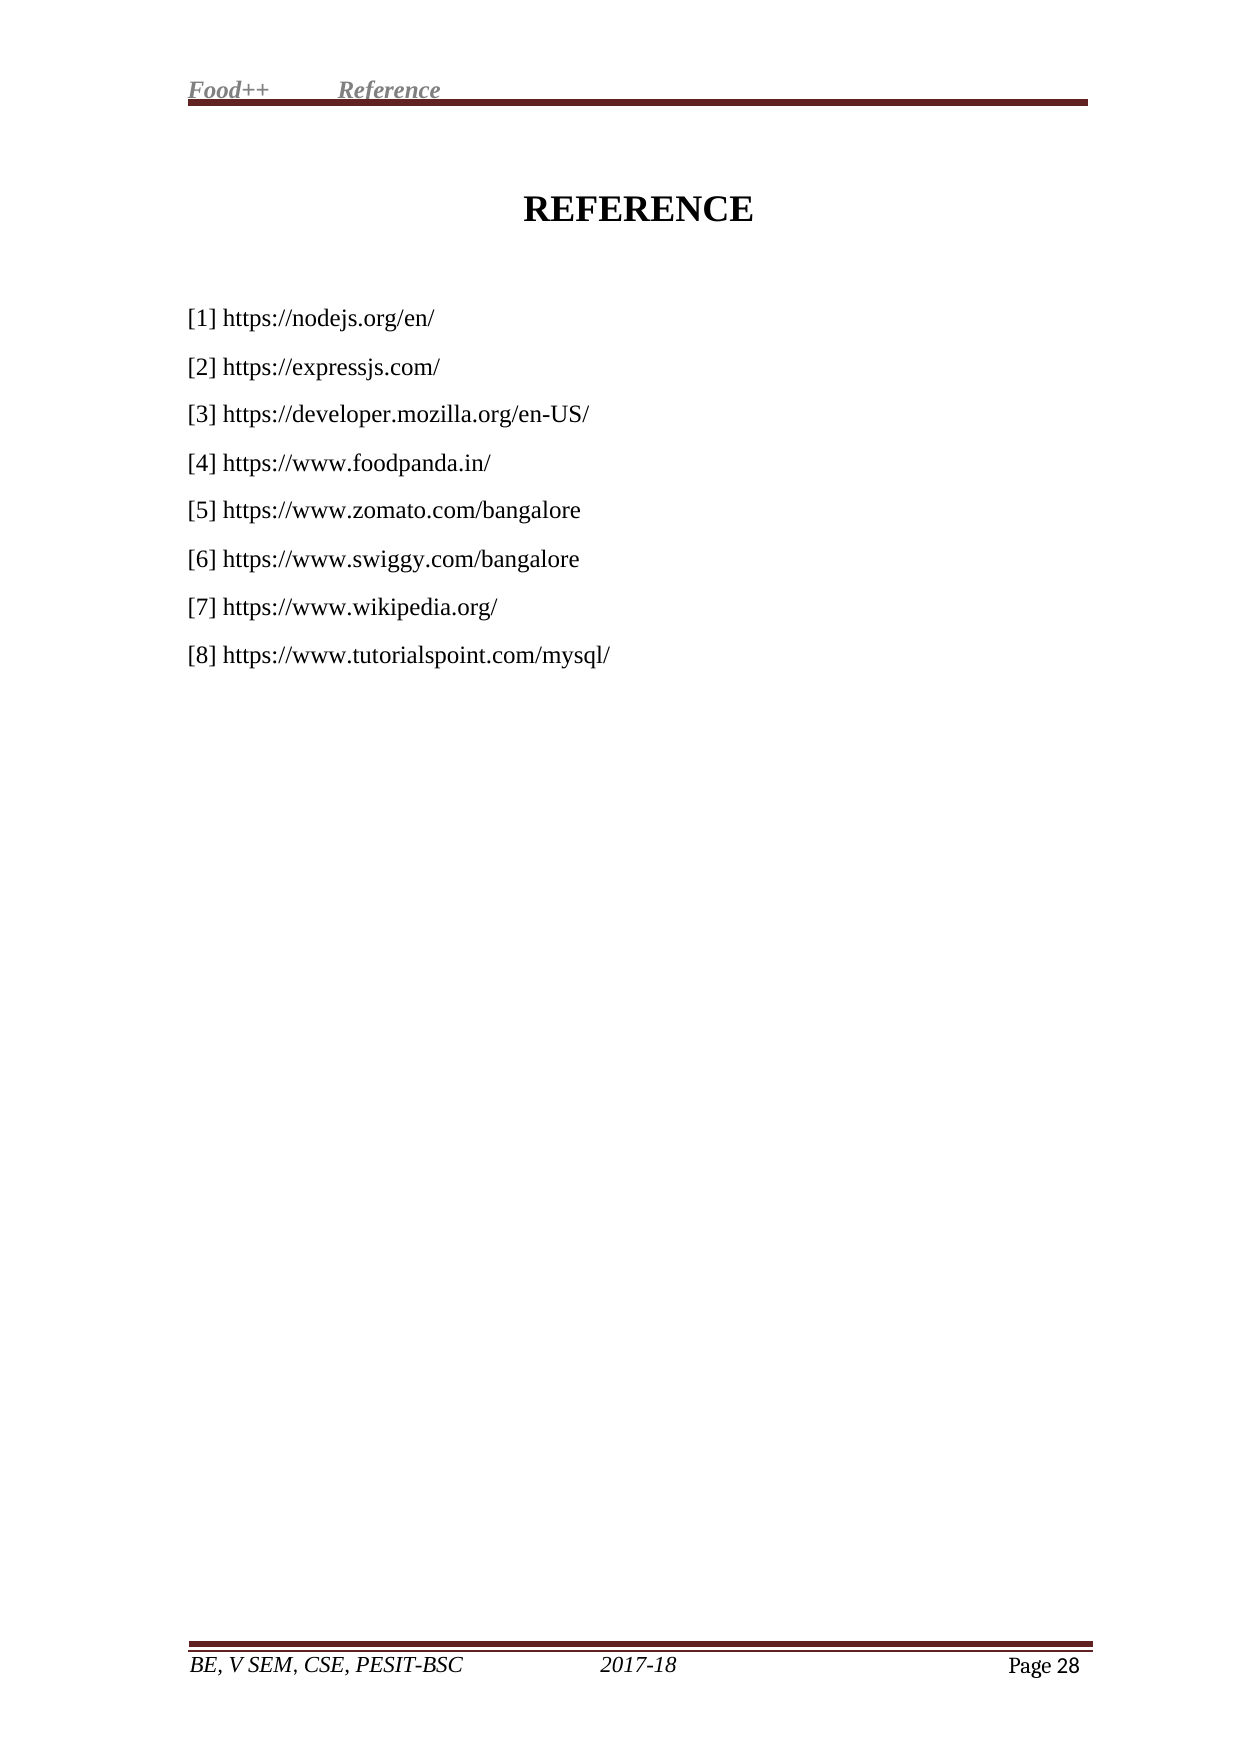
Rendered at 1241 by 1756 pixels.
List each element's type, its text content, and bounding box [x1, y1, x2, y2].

text [8] https://www.tutorialspoint.com/mysql/ [187, 640, 1087, 668]
text [1] https://nodejs.org/en/ [187, 303, 1087, 332]
text [3] https://developer.mozilla.org/en-US/ [187, 399, 1087, 428]
text [6] https://www.swiggy.com/bangalore [187, 544, 1087, 572]
text [2] https://expressjs.com/ [187, 352, 1087, 380]
text [7] https://www.wikipedia.org/ [187, 592, 1087, 620]
text [4] https://www.foodpanda.in/ [187, 448, 1087, 476]
text REFERENCE [187, 186, 1090, 229]
text [5] https://www.zomato.com/bangalore [187, 496, 1087, 524]
